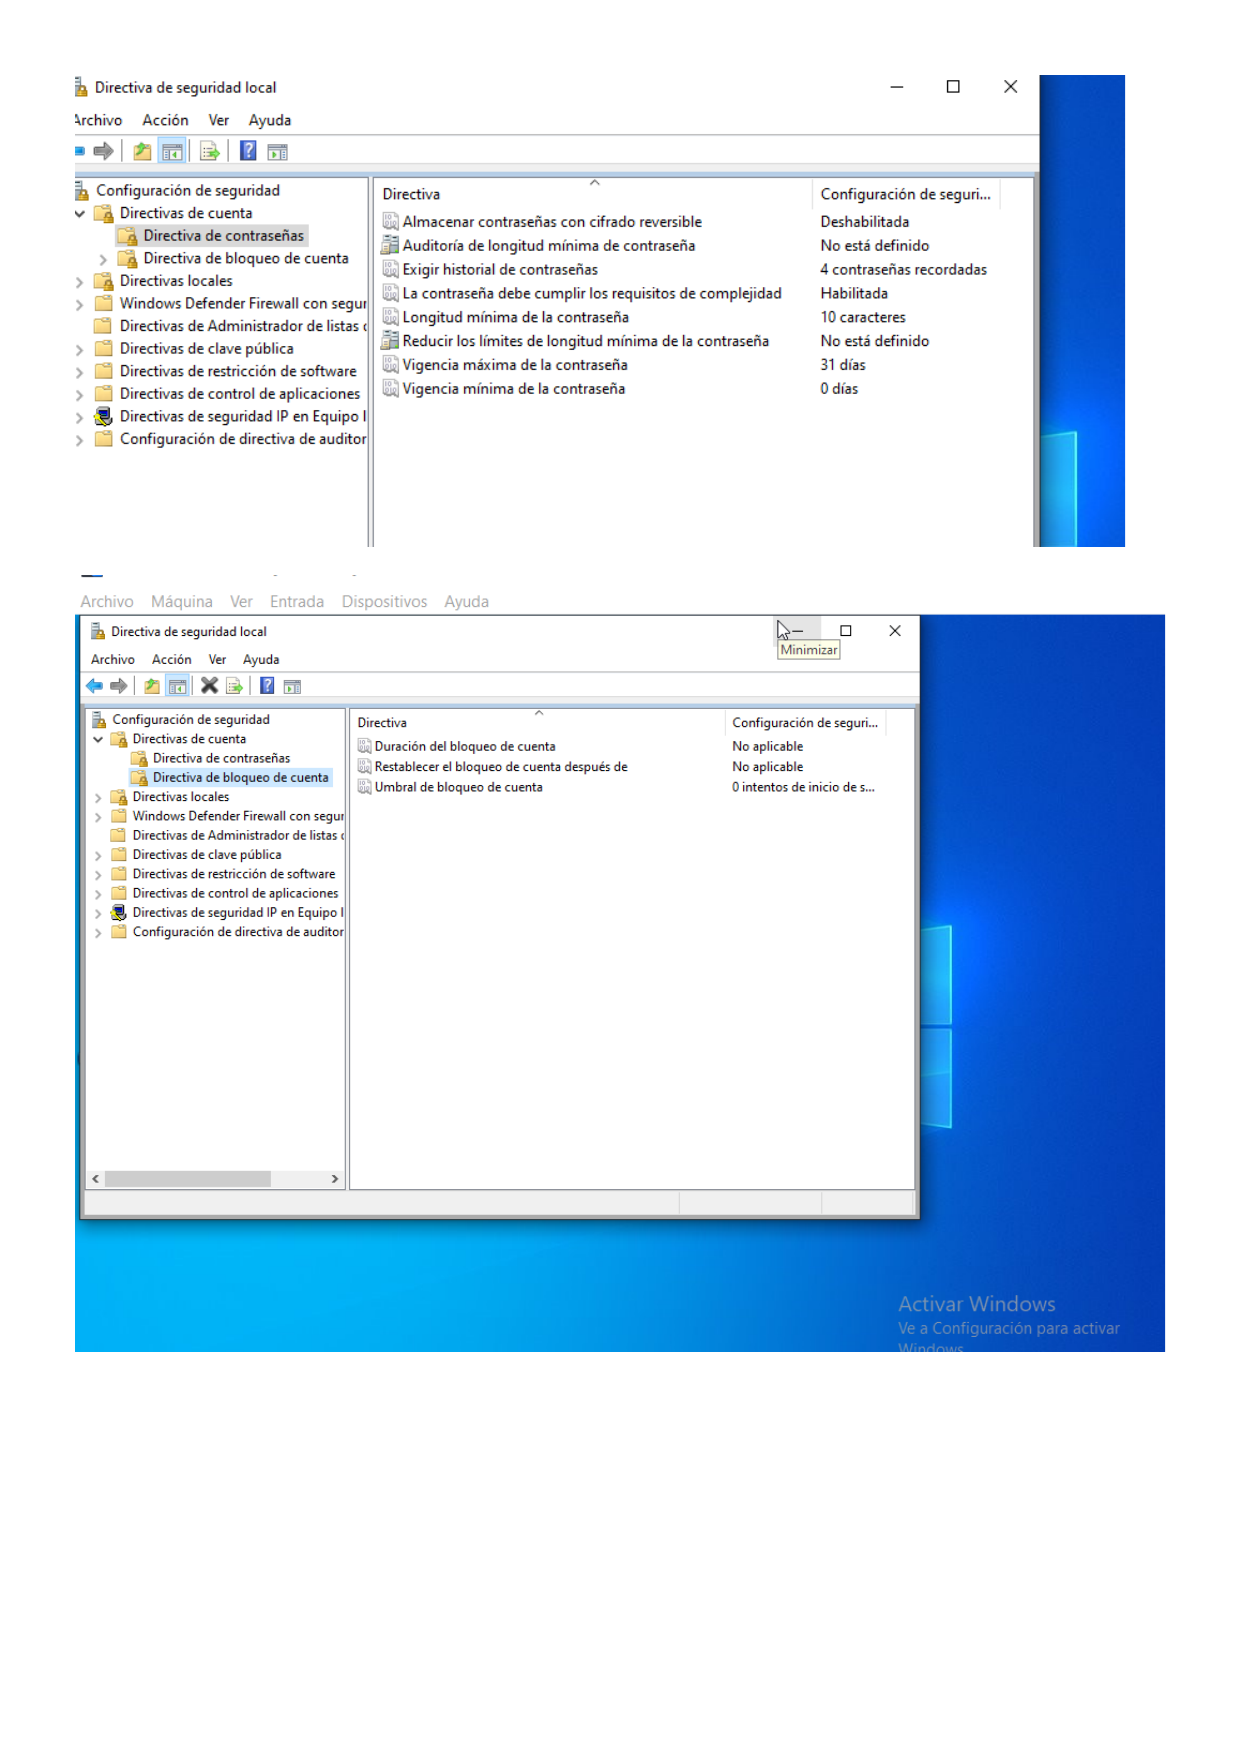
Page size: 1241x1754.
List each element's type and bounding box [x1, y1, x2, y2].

picture [75, 575, 1166, 1352]
picture [75, 75, 1125, 547]
